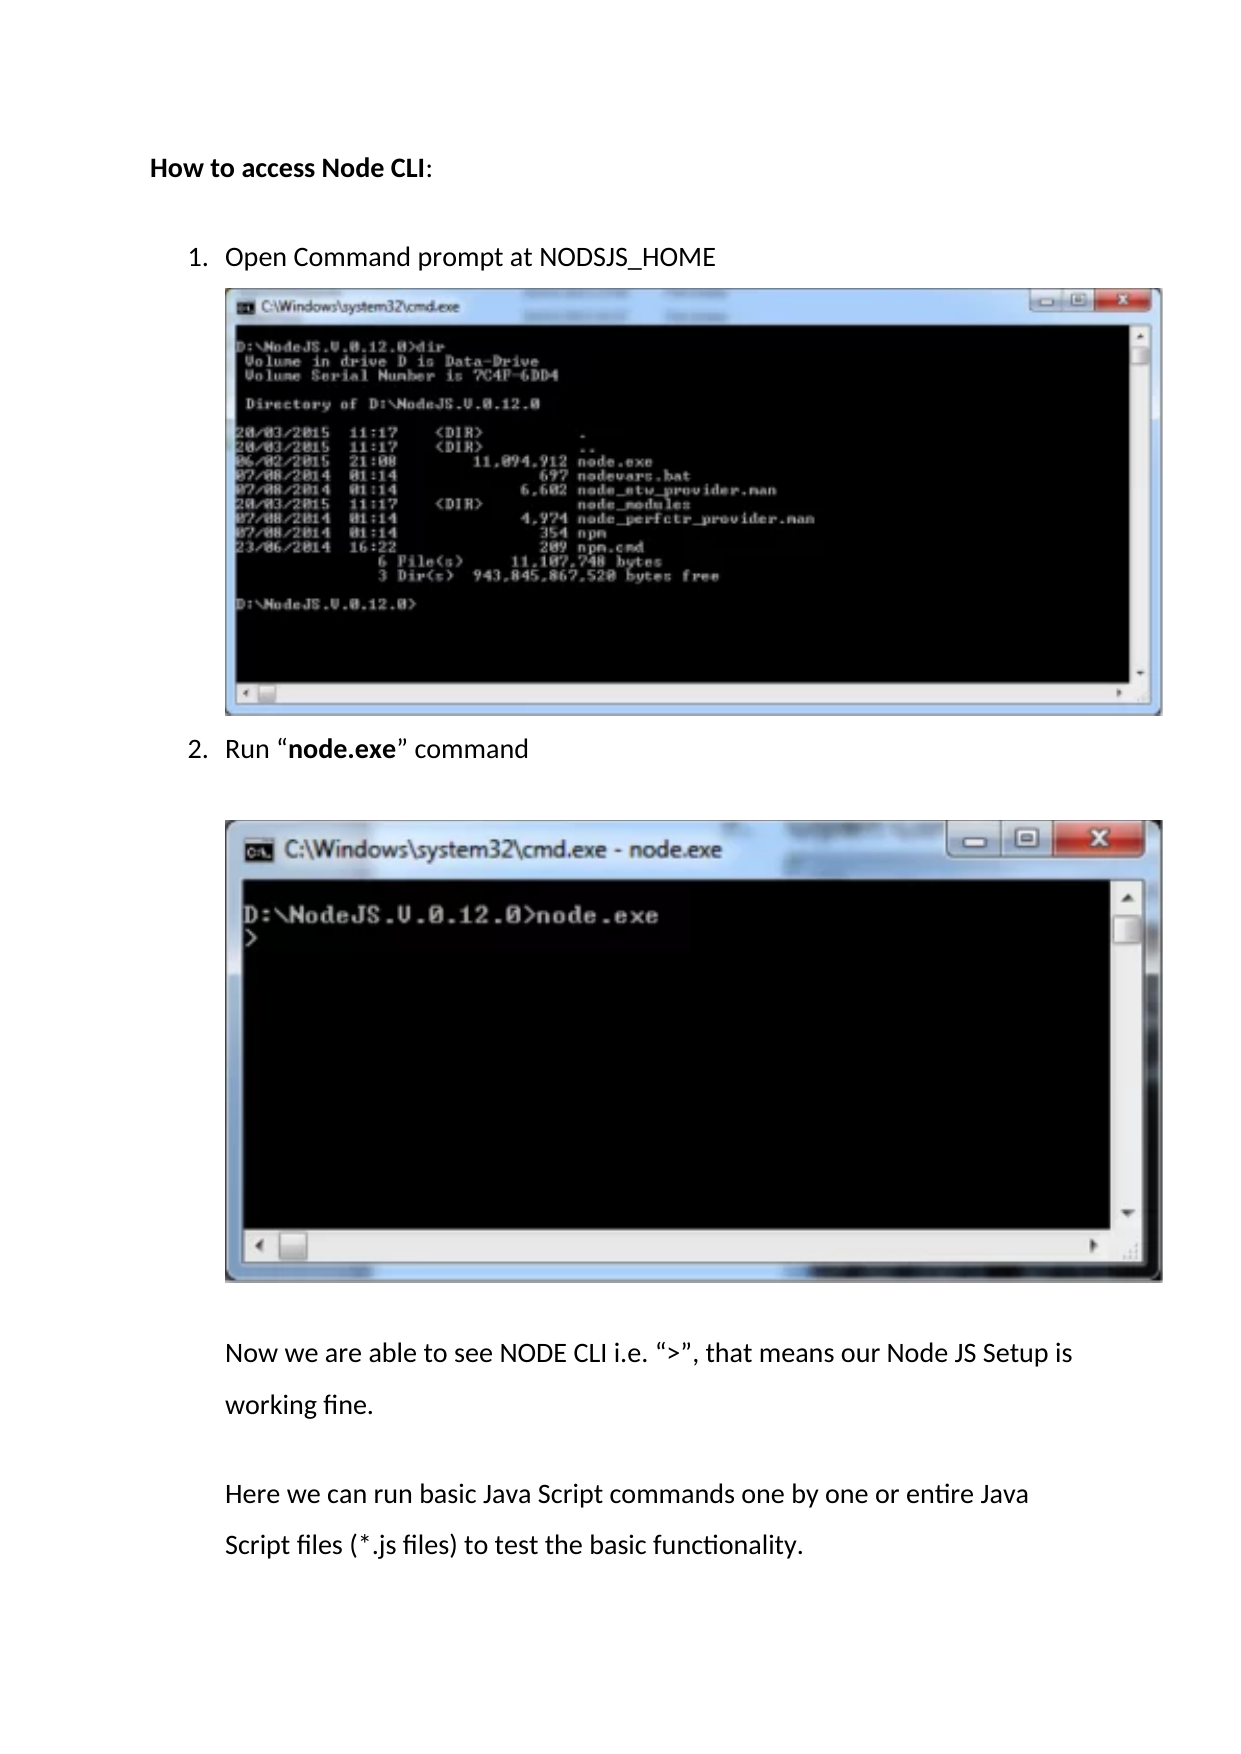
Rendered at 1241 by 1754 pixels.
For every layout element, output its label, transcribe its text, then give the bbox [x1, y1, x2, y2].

picture [225, 288, 1163, 716]
list Run “node.exe” command [187, 731, 1090, 765]
text How to access Node CLI: [150, 150, 1090, 184]
picture [225, 820, 1163, 1283]
text Now we are able to see NODE CLI i.e. “>”, that means our Node JS Setup is working fine. [225, 1335, 1090, 1421]
text Here we can run basic Java Script commands one by one or entire Java Script files (*.js files) to test the basic functionality. [225, 1476, 1090, 1562]
